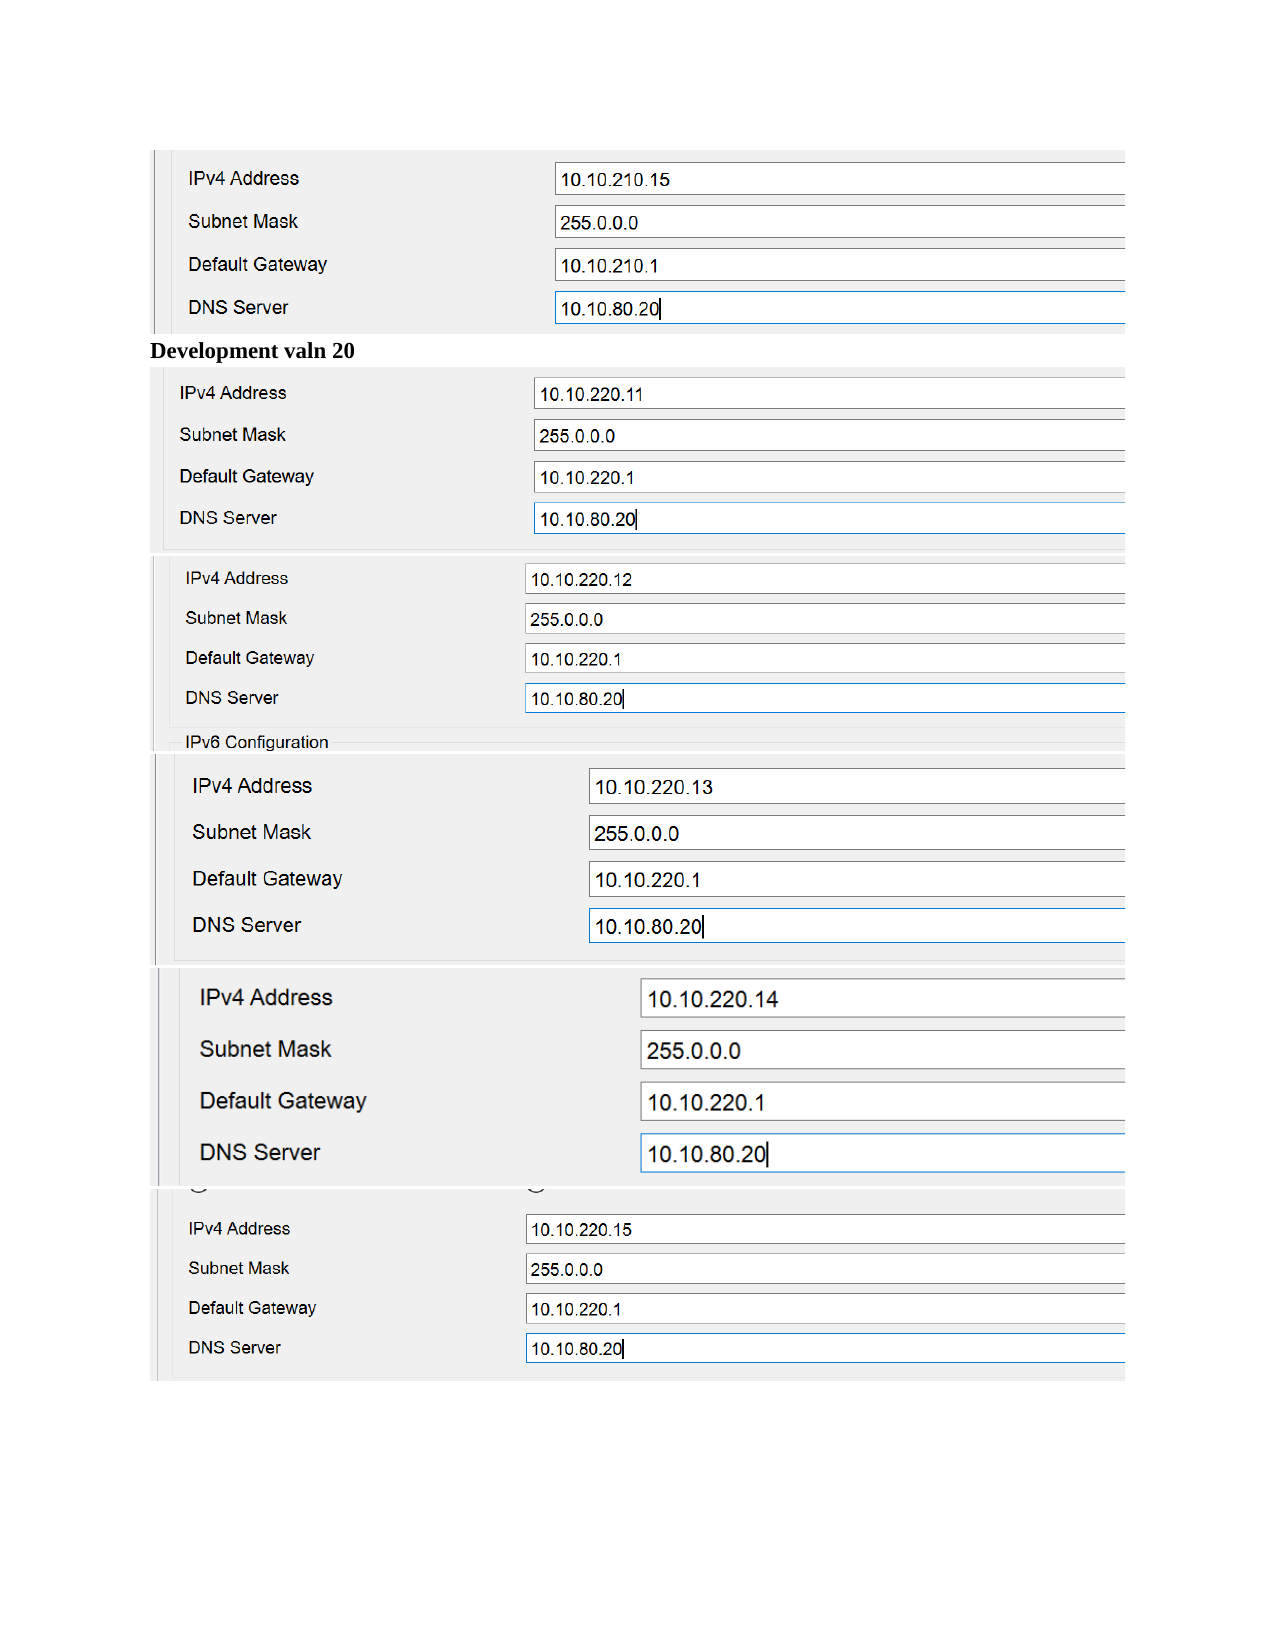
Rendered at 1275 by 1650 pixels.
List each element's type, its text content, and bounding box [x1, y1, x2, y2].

picture [150, 968, 1125, 1186]
picture [150, 367, 1125, 553]
picture [150, 556, 1125, 751]
picture [150, 150, 1125, 334]
picture [150, 1189, 1125, 1381]
text Development valn 20 [150, 337, 1125, 363]
picture [150, 754, 1125, 965]
